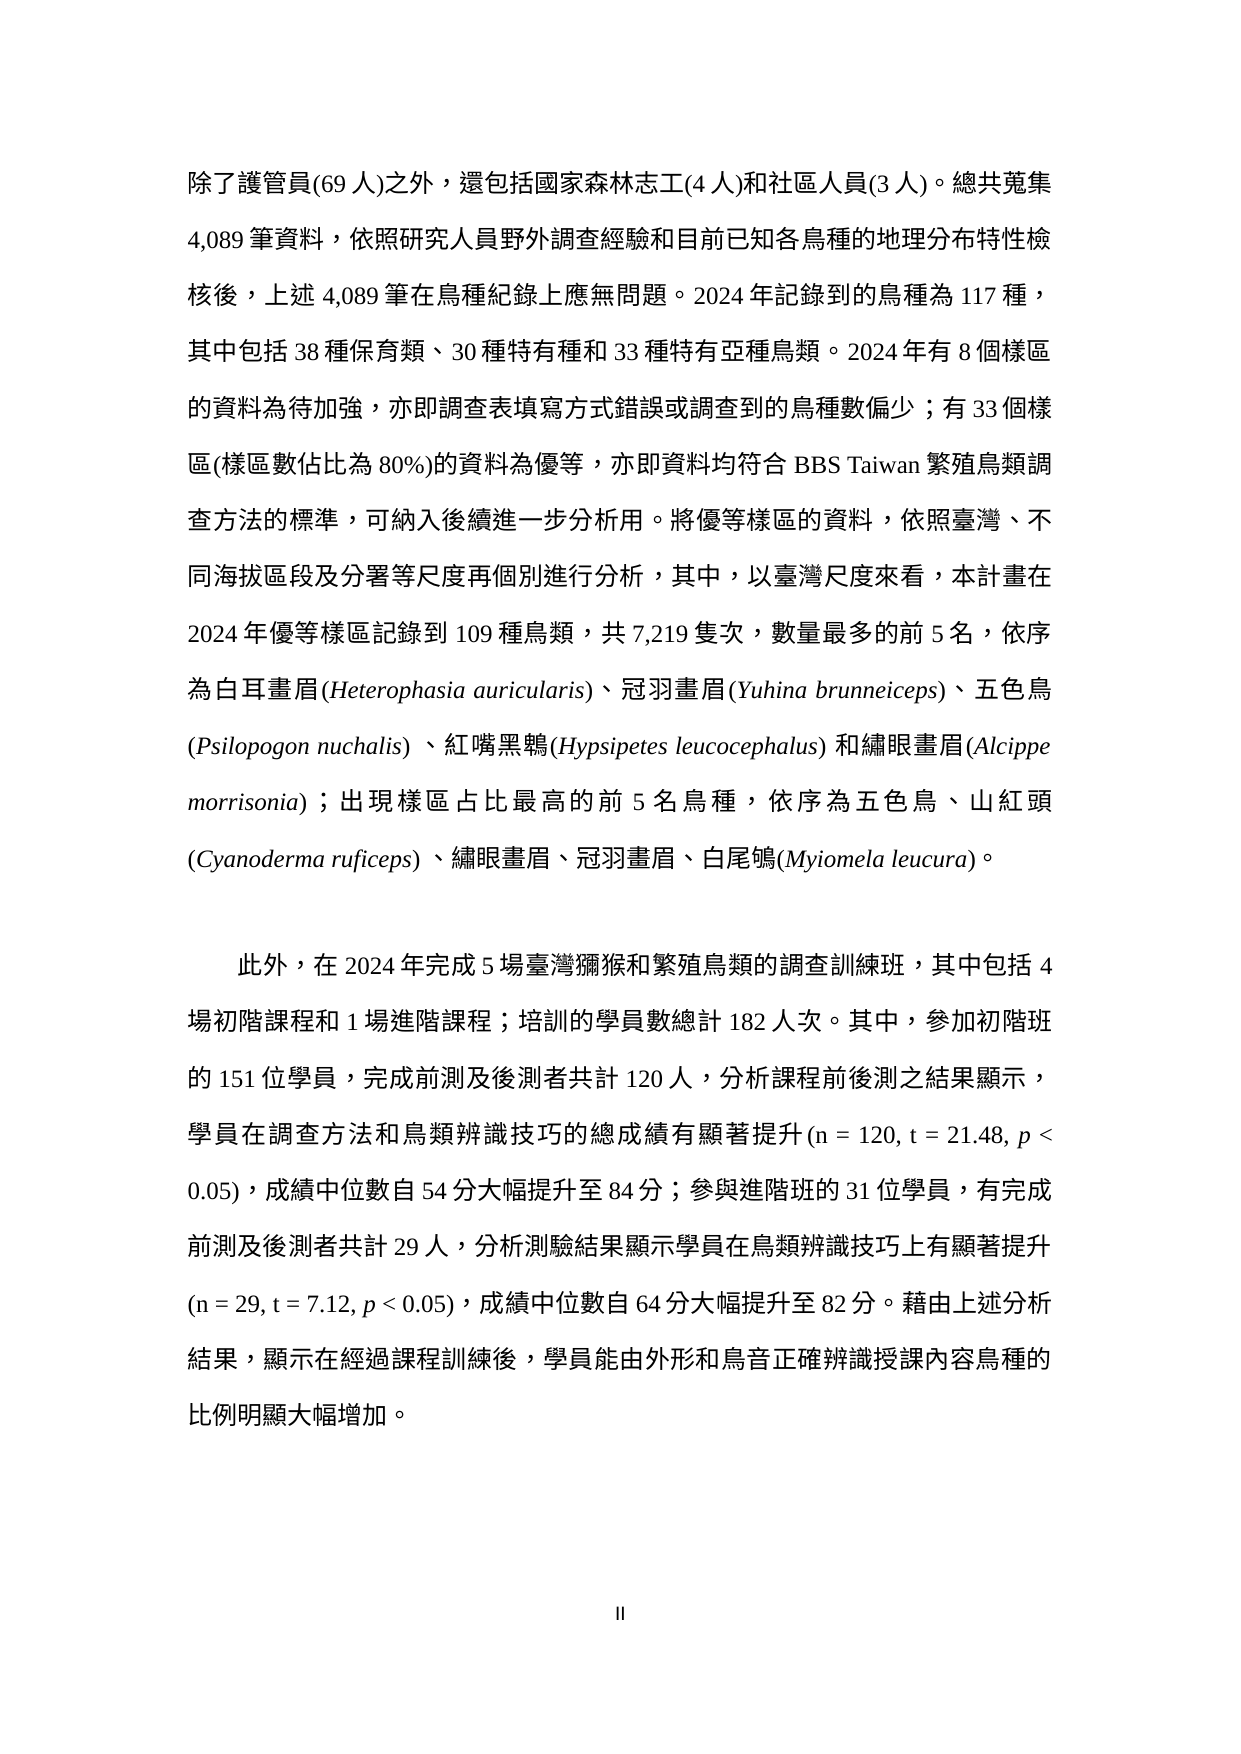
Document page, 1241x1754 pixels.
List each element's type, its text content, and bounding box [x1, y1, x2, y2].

list 此外，在2024年完成5場臺灣獼猴和繁殖鳥類的調查訓練班，其中包括4場初階課程和1場進階課程；培訓的學員數總計182人次。其中，參加初階班的151位學員，完成前測及後測者共計120人，分析課程前後測之結果顯示，學員在調查方法和鳥類辨識技巧的總成績有顯著提升(n = 120, t = 21.48, p < 0.05)，成績中位數自54分大幅提升至84分；參與進階班的31位學員，有完成前測及後測者共計29人，分析測驗結果顯示學員在鳥類辨識技巧上有顯著提升(n = 29, t = 7.12, p < 0.05)，成績中位數自64分大幅提升至82分。藉由上述分析結果，顯示在經過課程訓練後，學員能由外形和鳥音正確辨識授課內容鳥種的比例明顯大幅增加。 [187, 945, 1053, 1432]
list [187, 162, 1053, 875]
